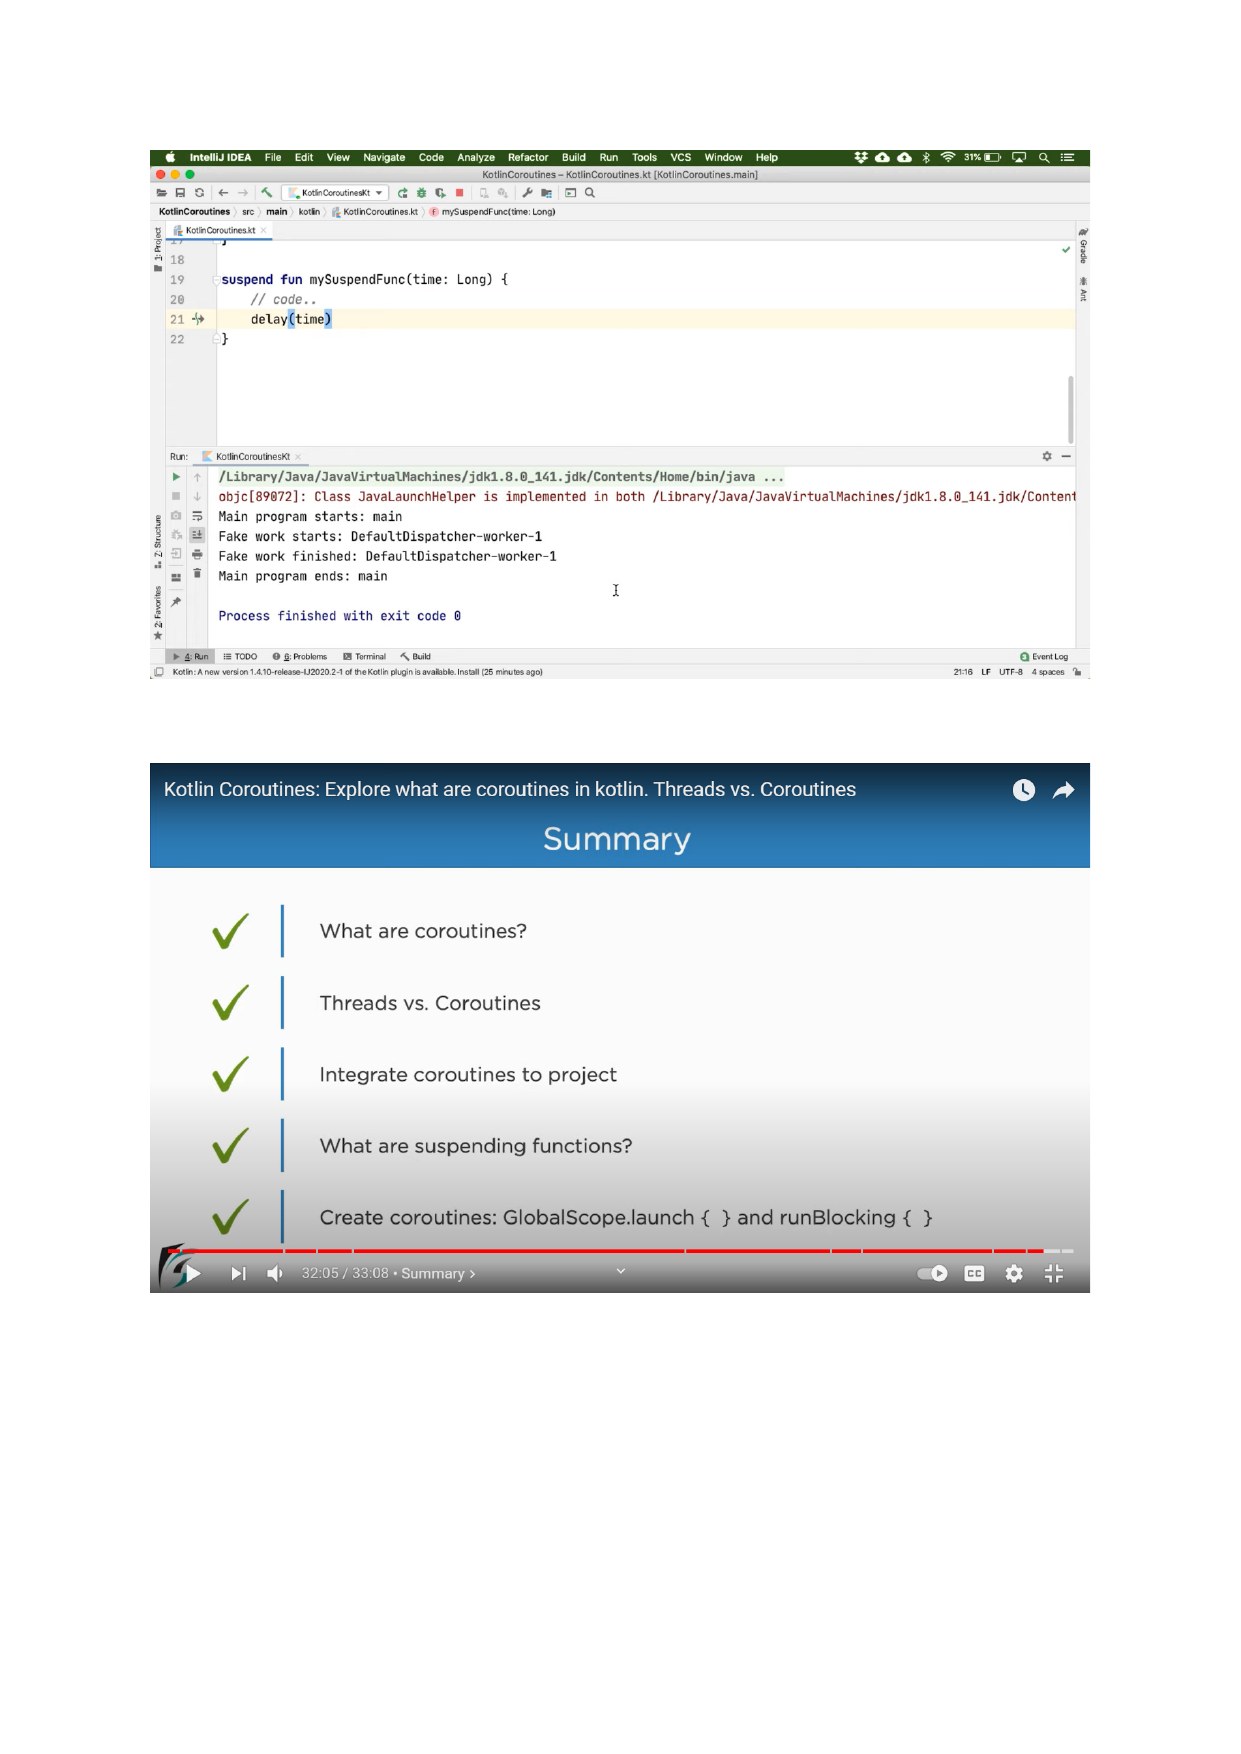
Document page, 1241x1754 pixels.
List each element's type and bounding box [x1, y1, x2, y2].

picture [150, 150, 1091, 679]
picture [150, 763, 1091, 1293]
